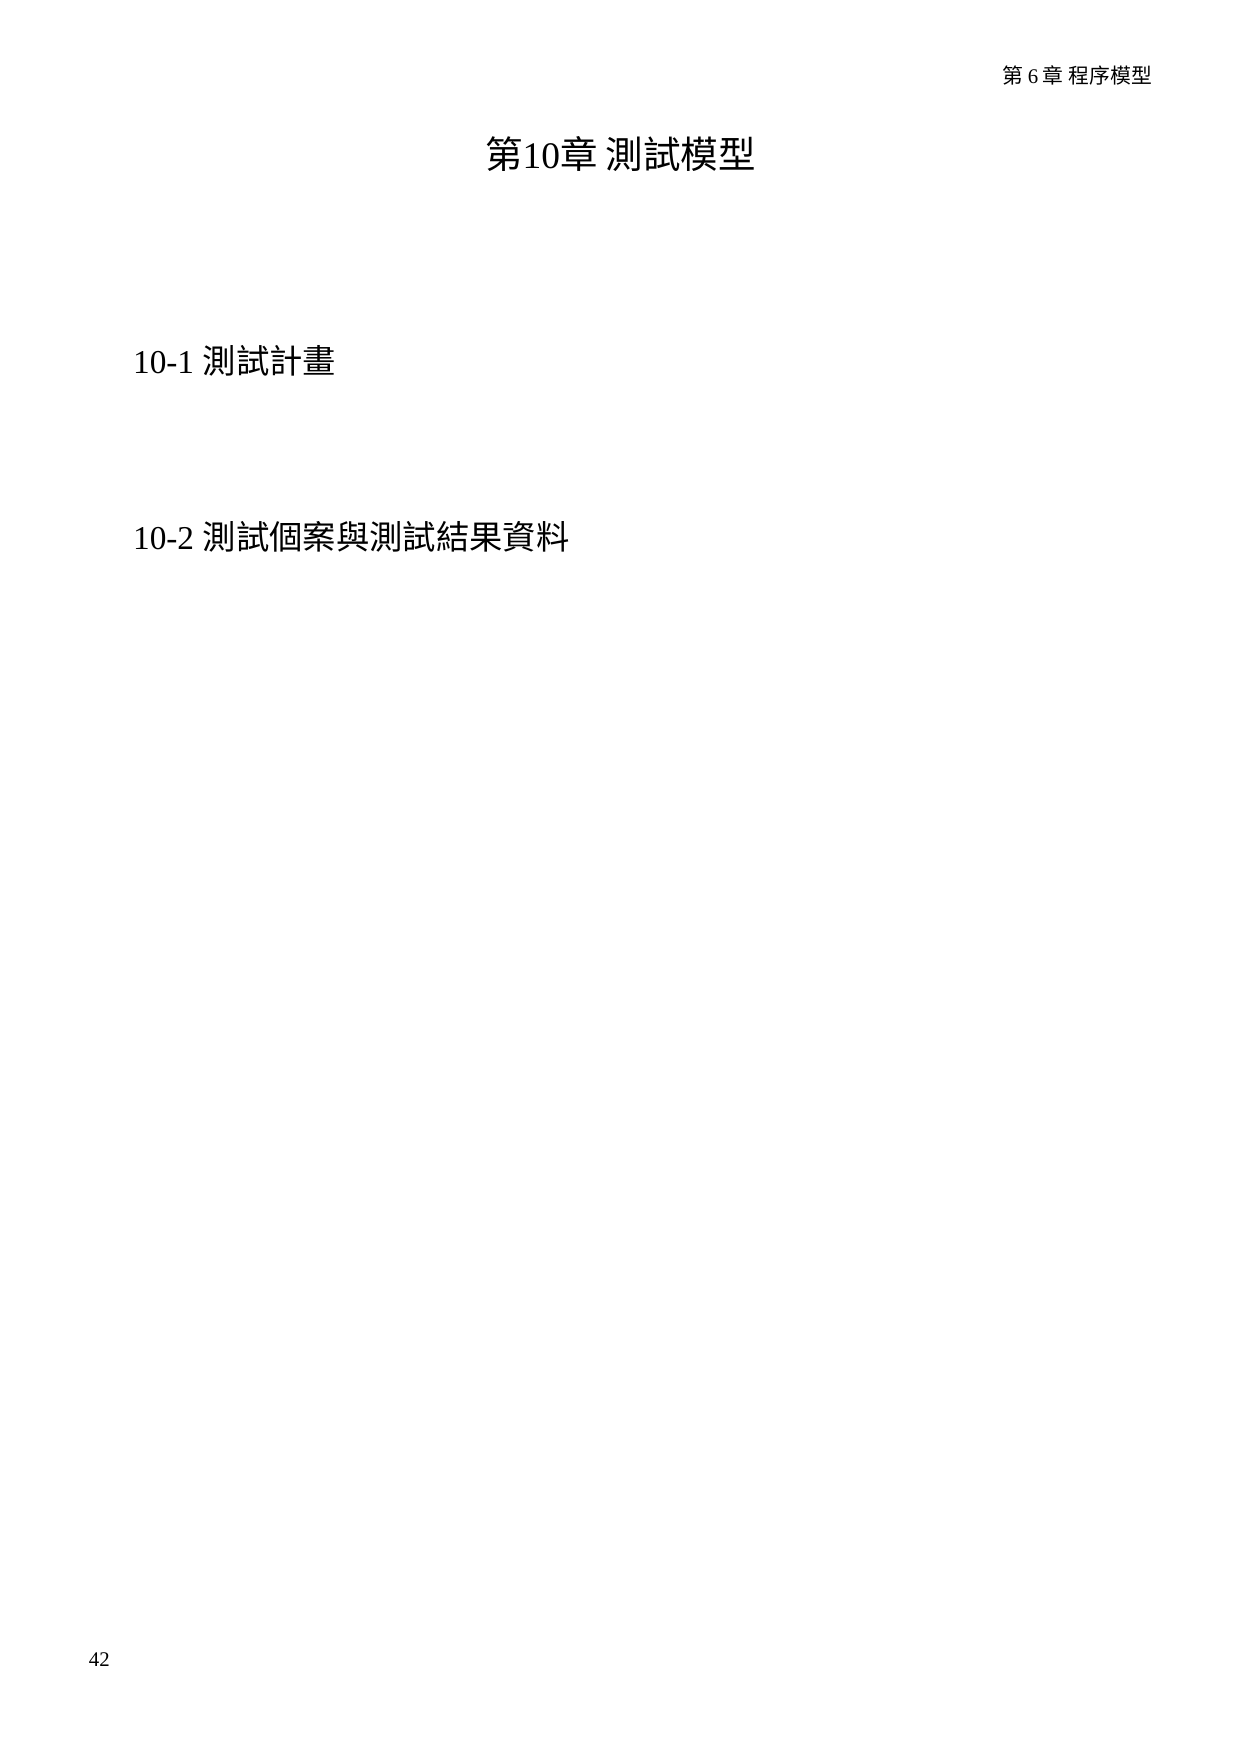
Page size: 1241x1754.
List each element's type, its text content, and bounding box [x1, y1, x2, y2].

subtitle 測試個案與測試結果資料 [133, 495, 1152, 575]
subtitle 測試計畫 [133, 319, 1152, 399]
subtitle 測試模型 [89, 113, 1152, 192]
